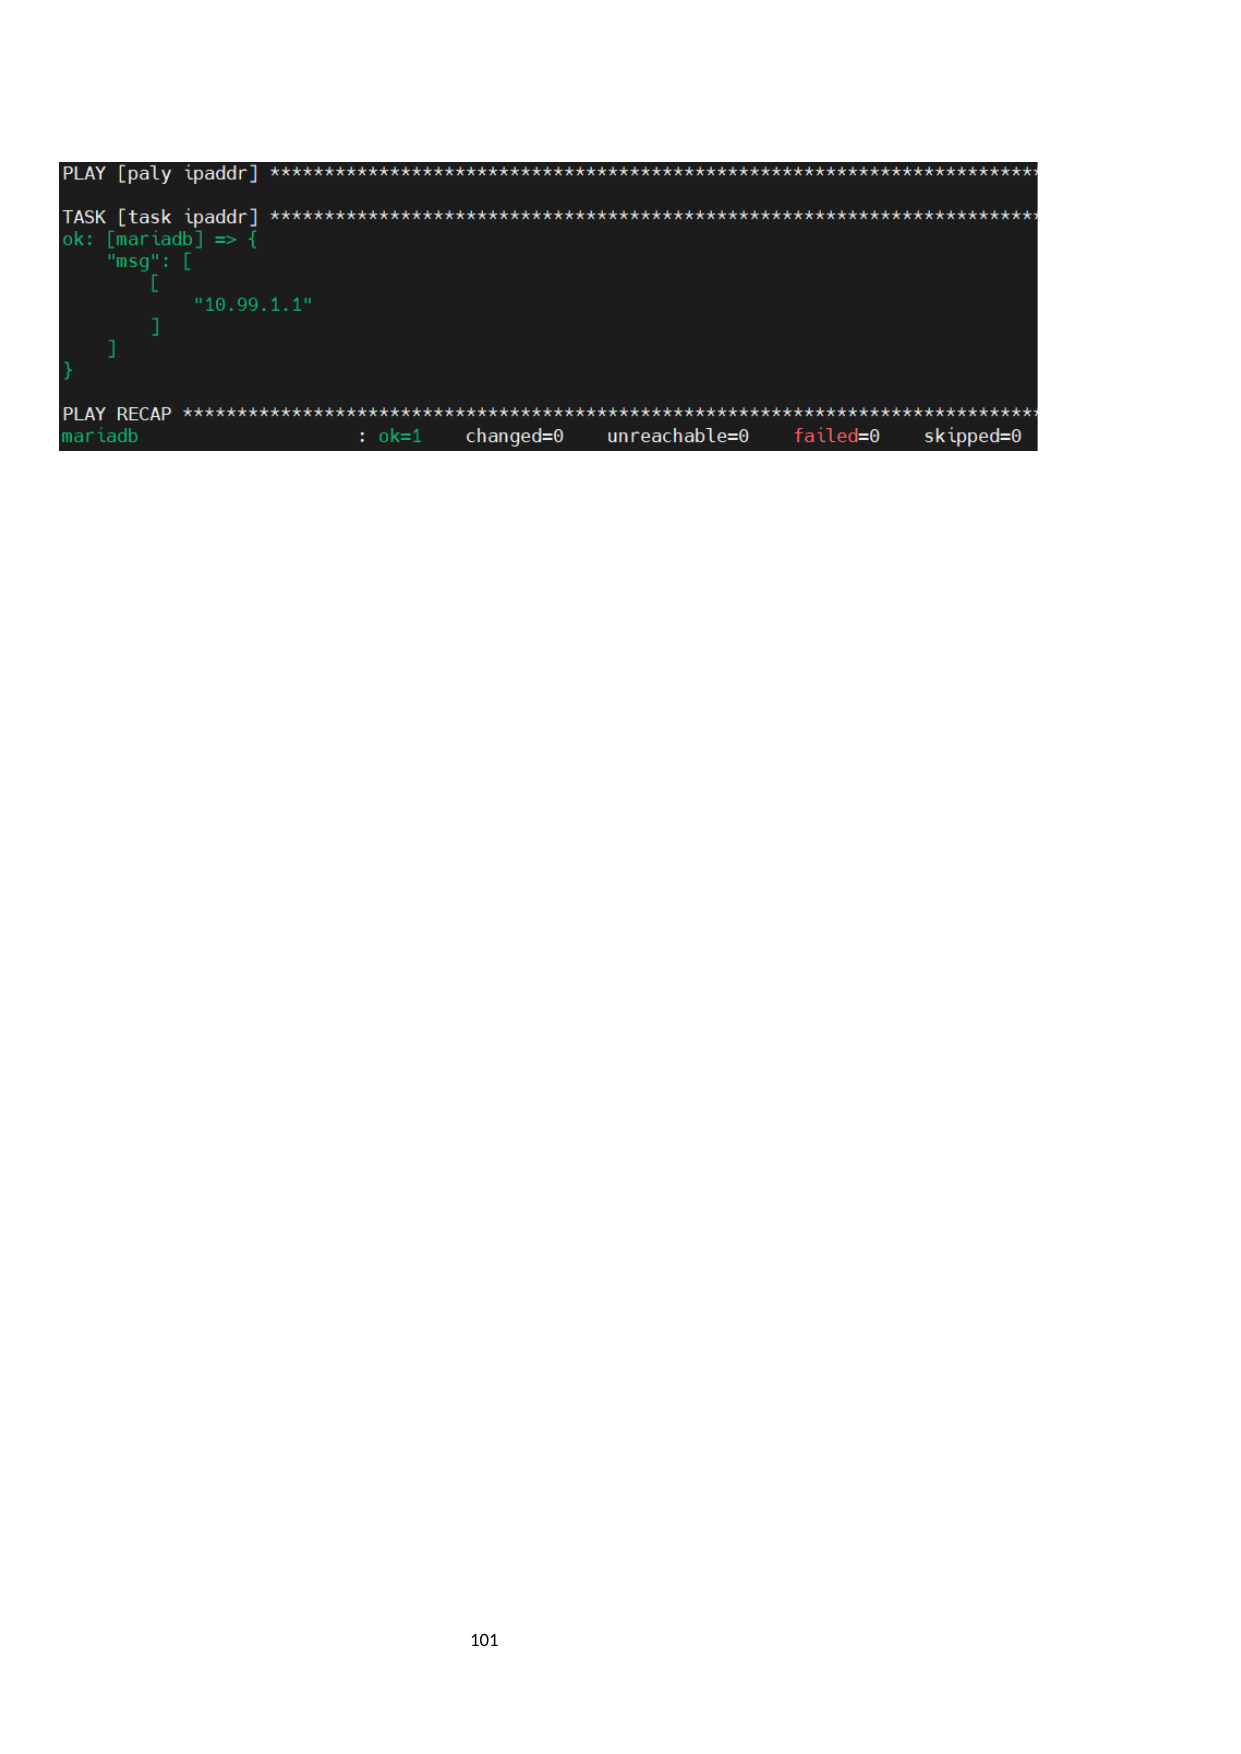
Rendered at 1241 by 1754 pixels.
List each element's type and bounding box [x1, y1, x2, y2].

picture [59, 162, 1038, 451]
